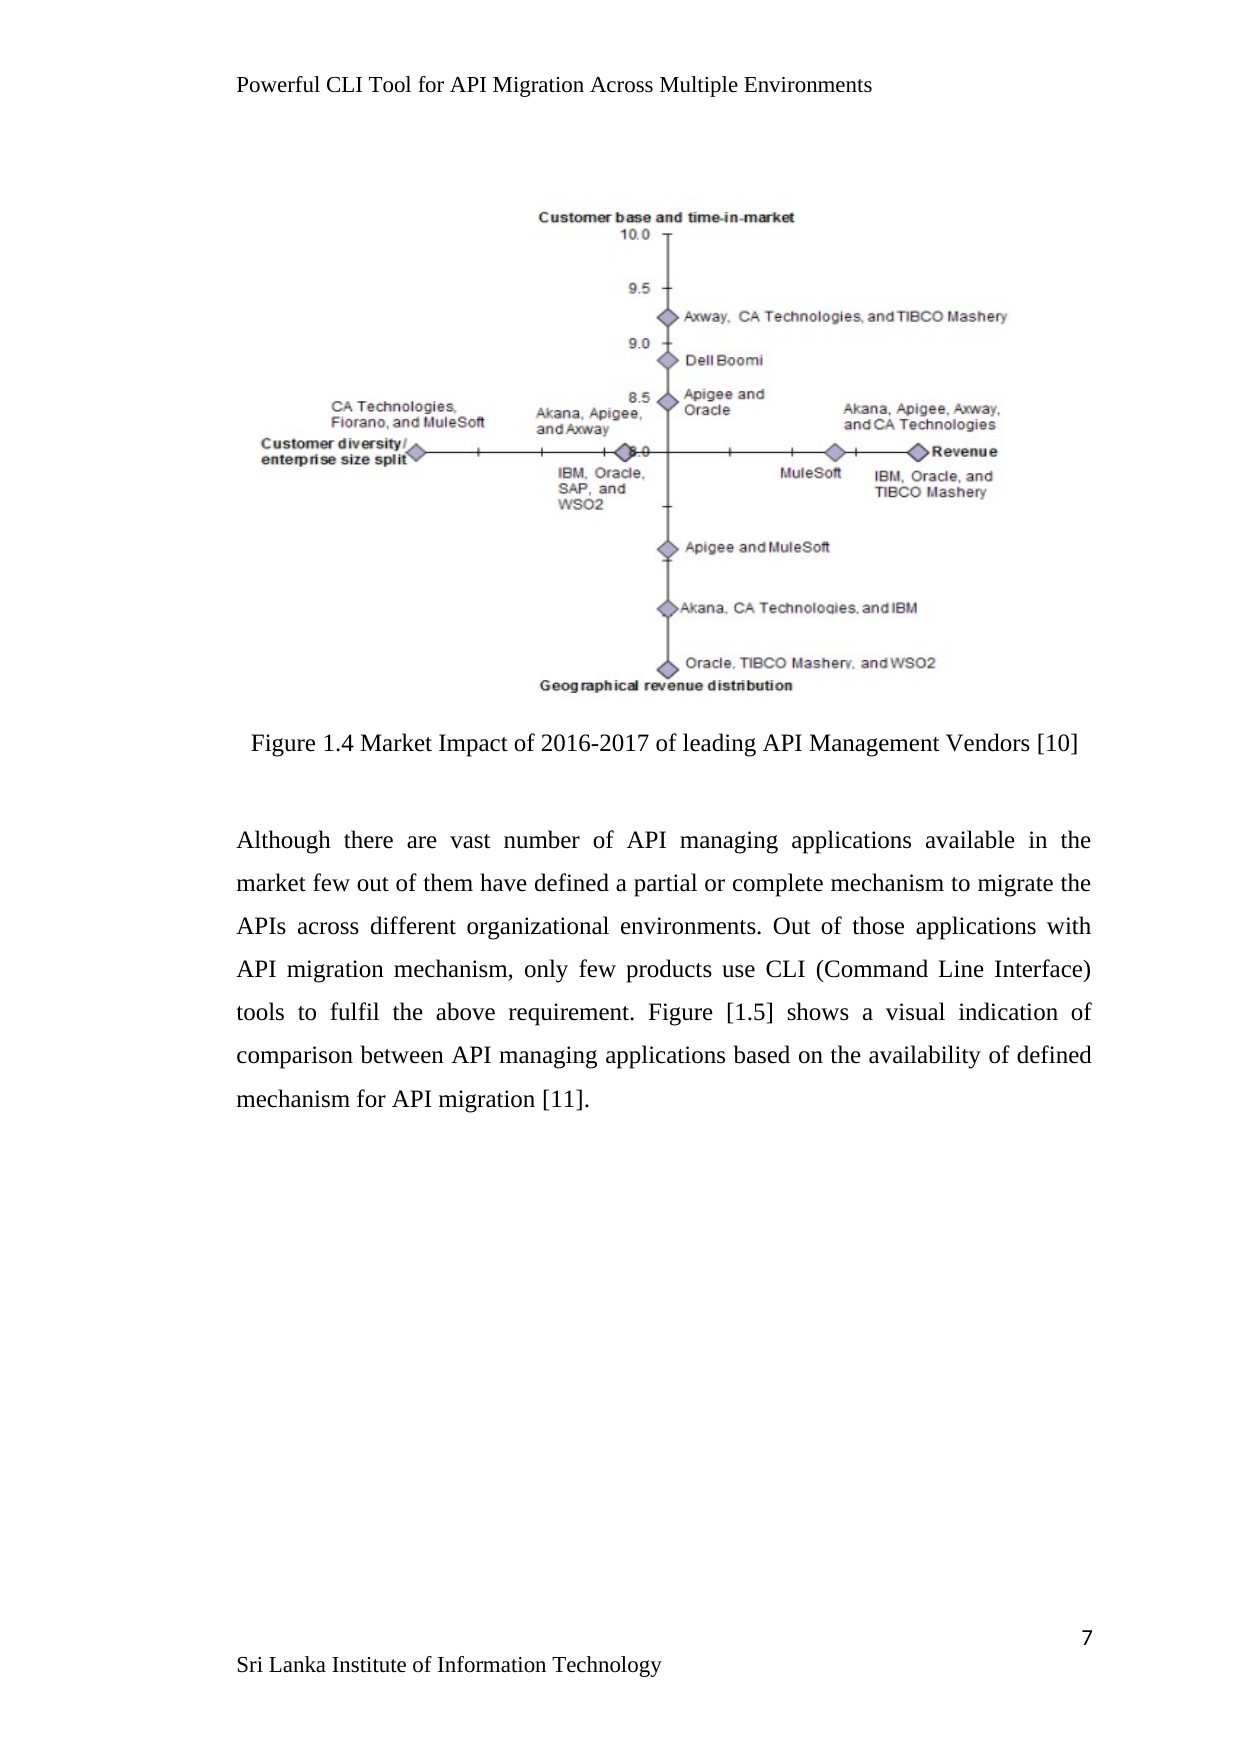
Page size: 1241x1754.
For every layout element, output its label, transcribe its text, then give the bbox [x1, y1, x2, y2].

text Figure 1.4 Market Impact of 2016-2017 of leading API Management Vendors [236, 728, 1092, 757]
picture [236, 197, 1020, 698]
text Although there are vast number of API managing applications available in the market few out of them have defined a partial or complete mechanism to migrate the APIs across different organizational environments. Out of those applications with API migration mechanism, only few products use CLI (Command Line Interface) tools to fulfil the above requirement. Figure [1.5] shows a visual indication of comparison between API managing applications based on the availability of defined mechanism for API migration. [236, 825, 1092, 1112]
